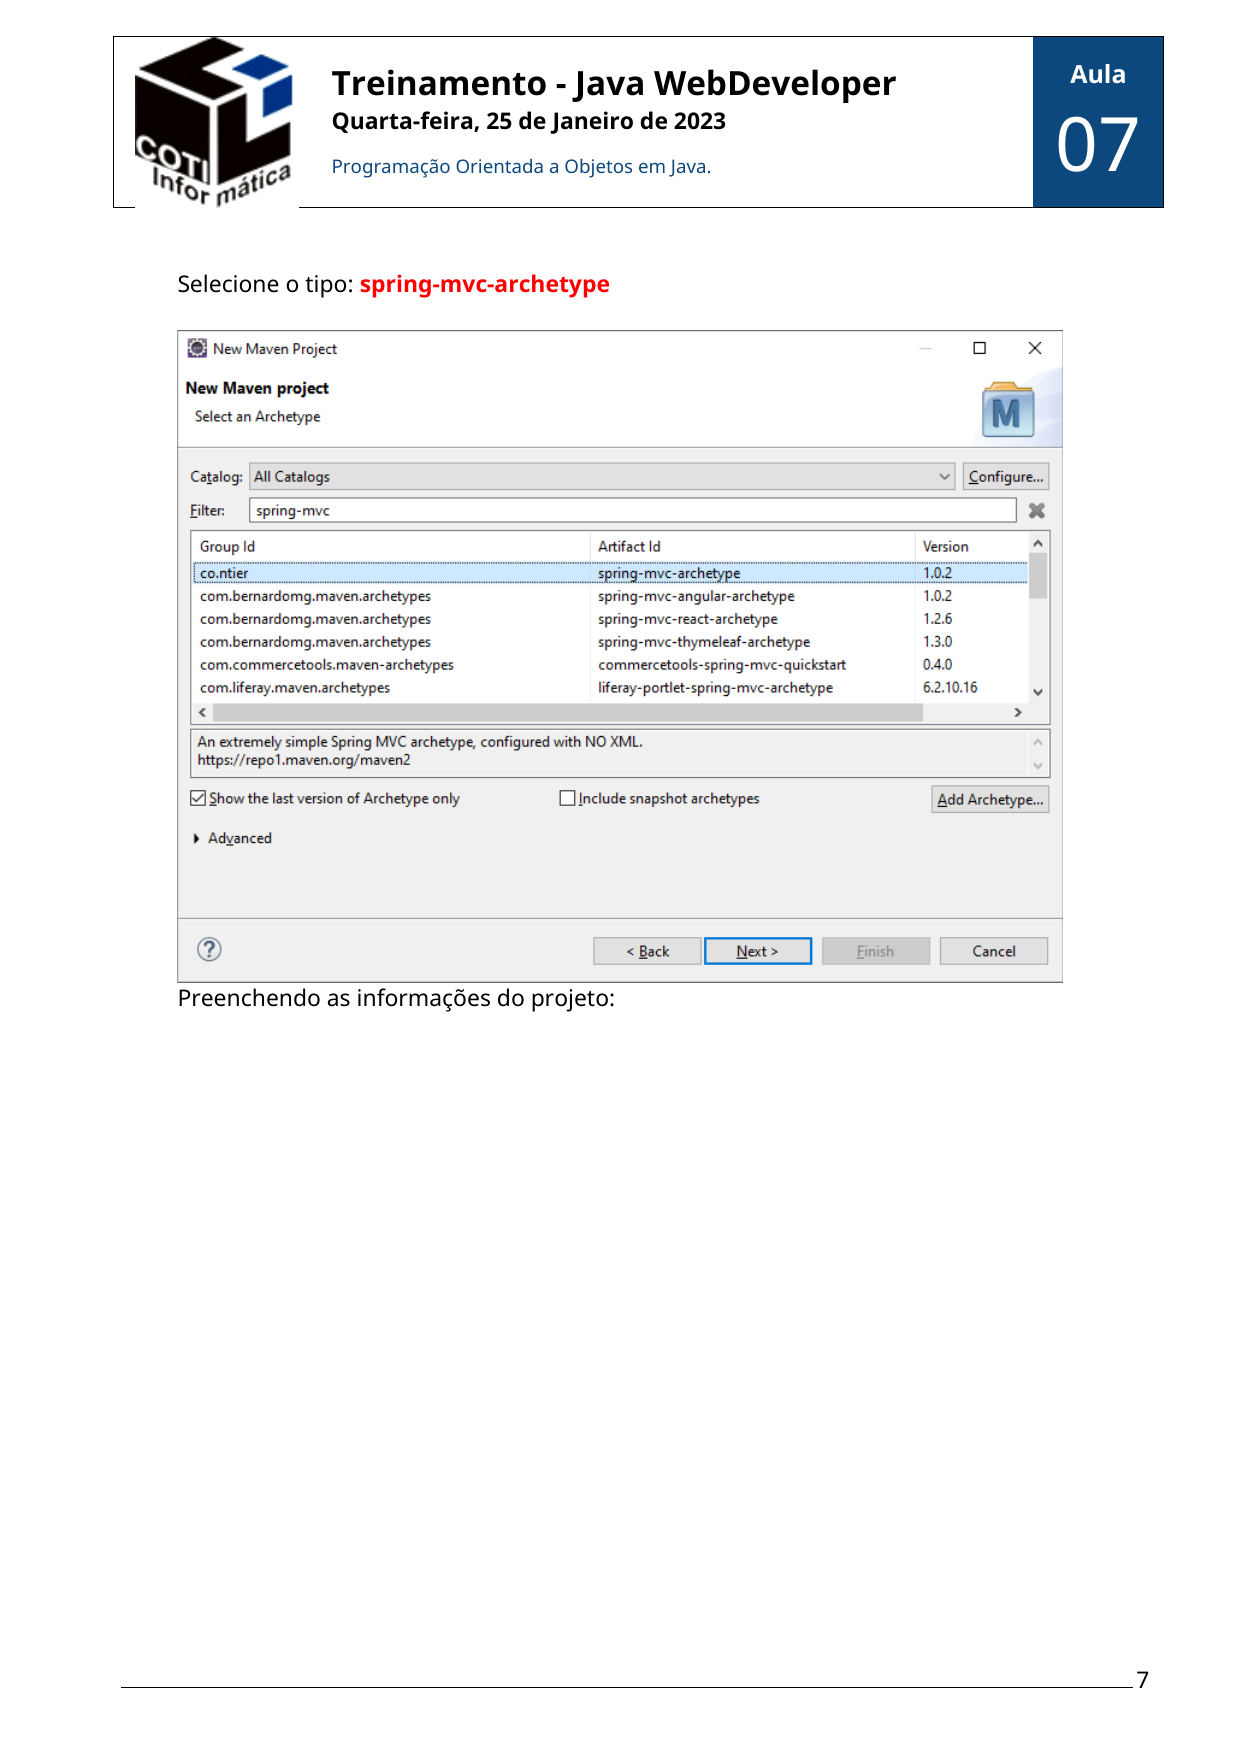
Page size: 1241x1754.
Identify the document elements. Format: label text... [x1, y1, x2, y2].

text Selecione o tipo: spring-mvc-archetype [177, 268, 1063, 299]
picture [177, 330, 1063, 983]
text Preenchendo as informações do projeto: [177, 983, 1063, 1013]
